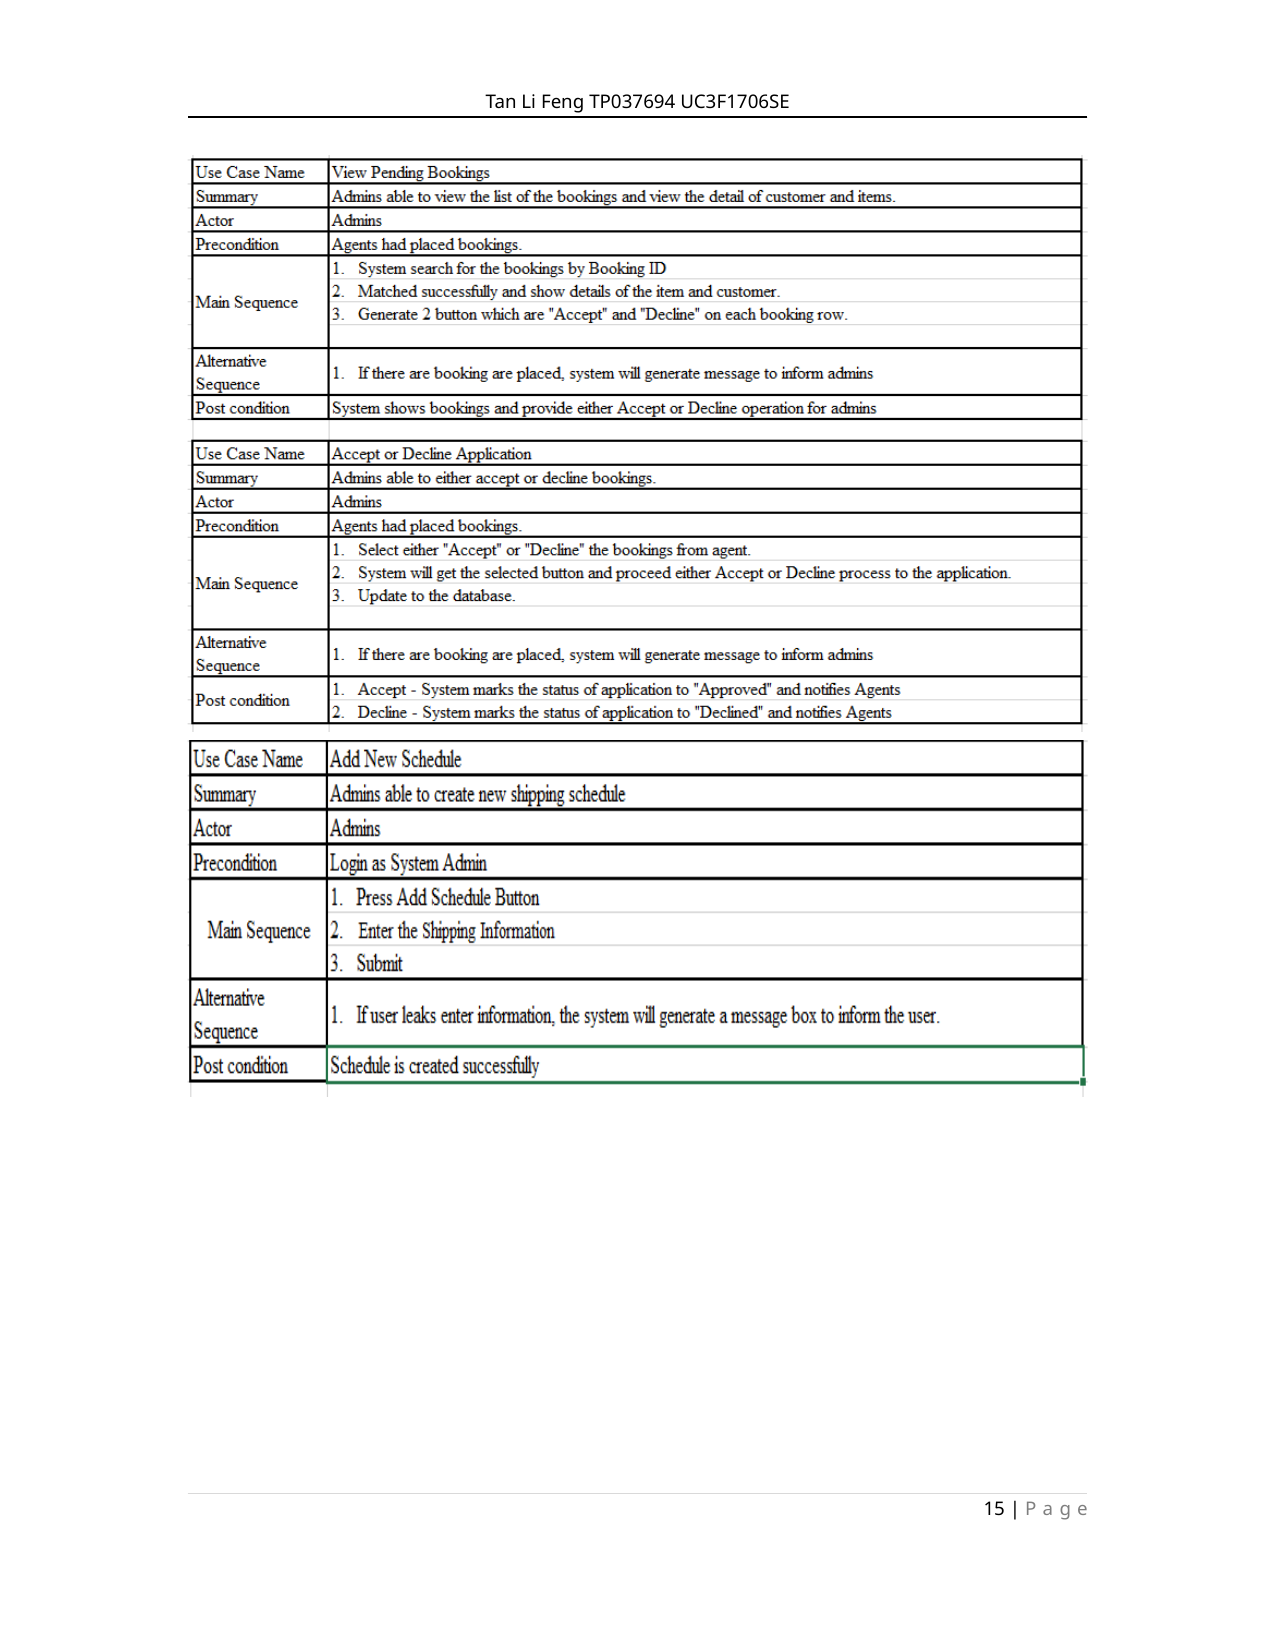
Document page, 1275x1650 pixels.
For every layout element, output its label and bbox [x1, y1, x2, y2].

picture [187, 740, 1088, 1097]
picture [187, 155, 1088, 732]
